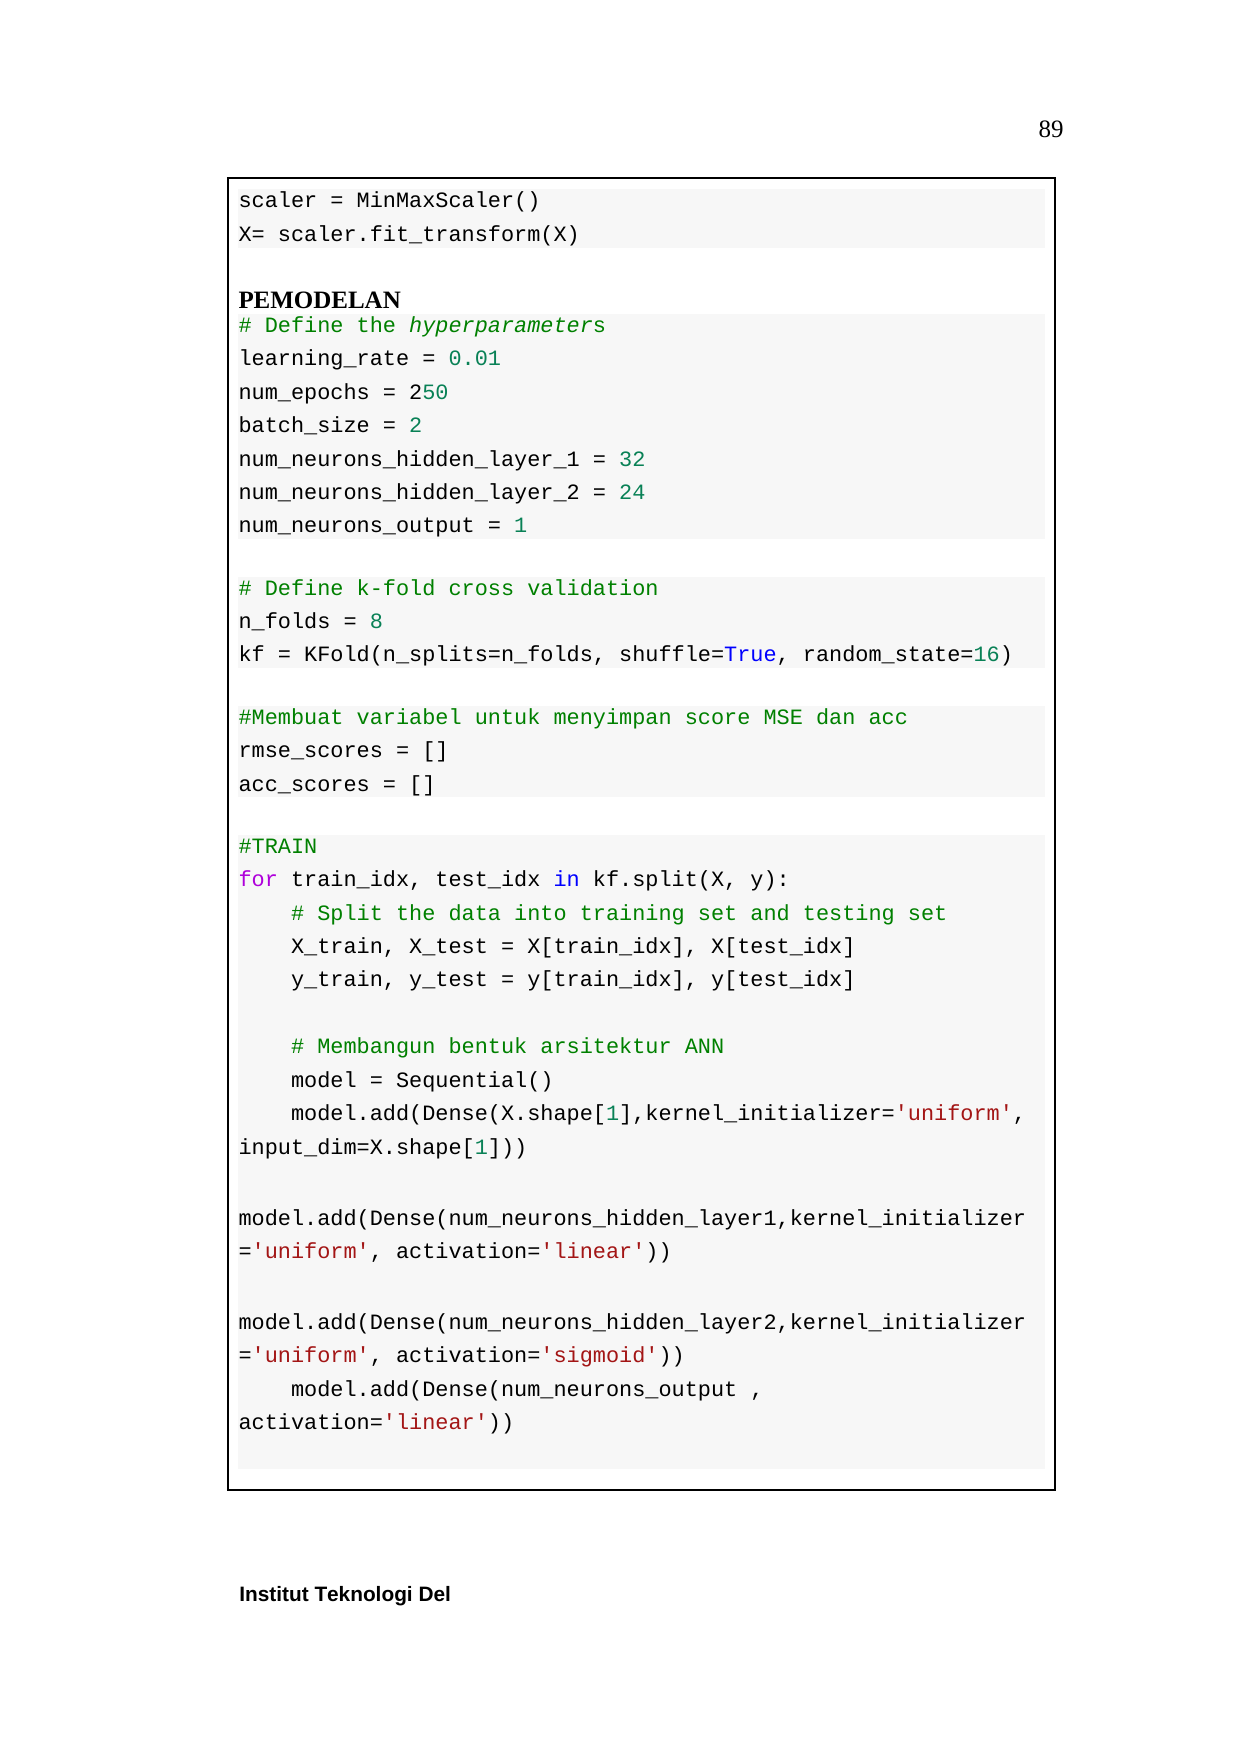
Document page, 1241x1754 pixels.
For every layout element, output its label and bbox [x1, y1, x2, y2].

table_header [229, 179, 1054, 1489]
